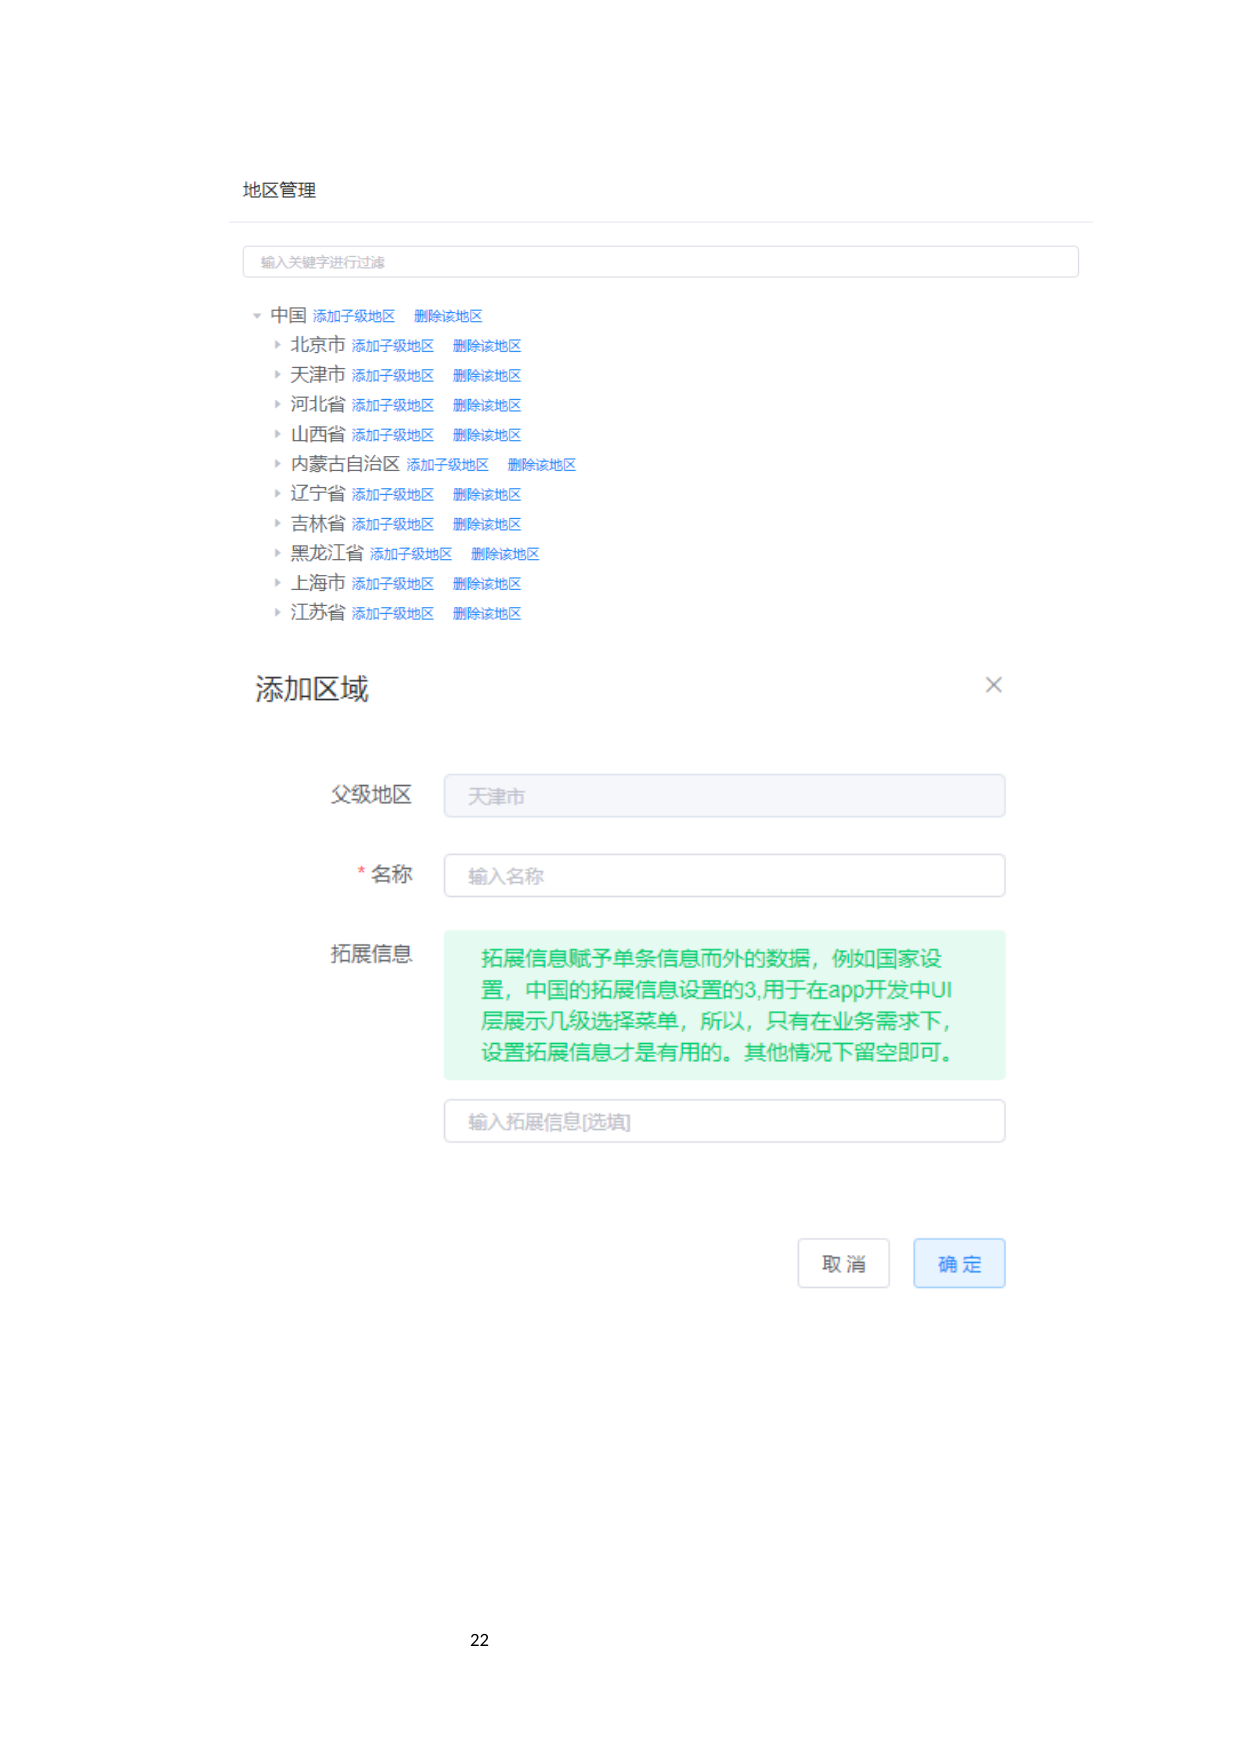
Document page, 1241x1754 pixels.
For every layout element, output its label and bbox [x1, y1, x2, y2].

picture [228, 649, 1028, 1301]
picture [228, 162, 1094, 627]
